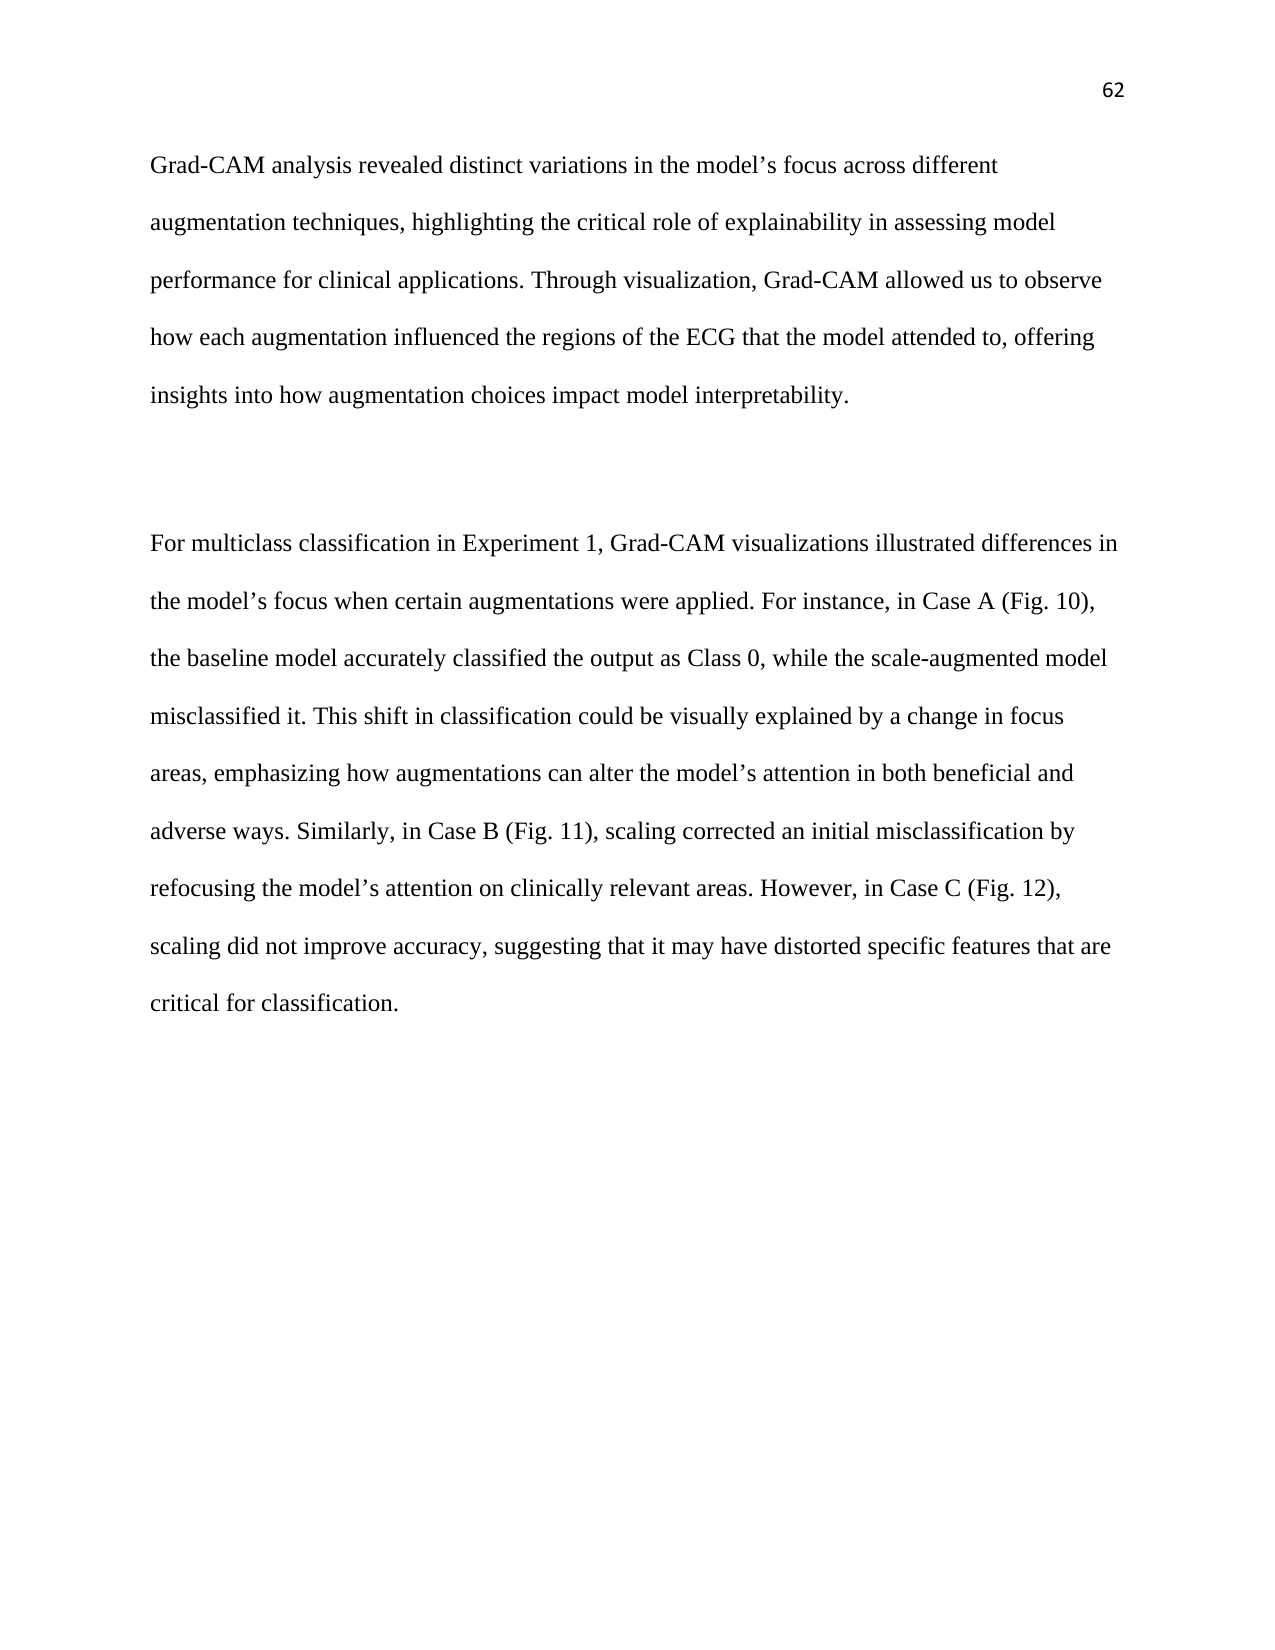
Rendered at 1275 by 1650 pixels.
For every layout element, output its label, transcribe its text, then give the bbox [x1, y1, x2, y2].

text For multiclass classification in Experiment 1, Grad-CAM visualizations illustrated differences in the model’s focus when certain augmentations were applied. For instance, in Case A (Fig. 10), the baseline model accurately classified the output as Class 0, while the scale-augmented model misclassified it. This shift in classification could be visually explained by a change in focus areas, emphasizing how augmentations can alter the model’s attention in both beneficial and adverse ways. Similarly, in Case B (Fig. 11), scaling corrected an initial misclassification by refocusing the model’s attention on clinically relevant areas. However, in Case C (Fig. 12), scaling did not improve accuracy, suggesting that it may have distorted specific features that are critical for classification. [150, 528, 1125, 1017]
text Grad-CAM analysis revealed distinct variations in the model’s focus across different augmentation techniques, highlighting the critical role of explainability in assessing model performance for clinical applications. Through visualization, Grad-CAM allowed us to observe how each augmentation influenced the regions of the ECG that the model attended to, offering insights into how augmentation choices impact model interpretability. [150, 150, 1125, 409]
